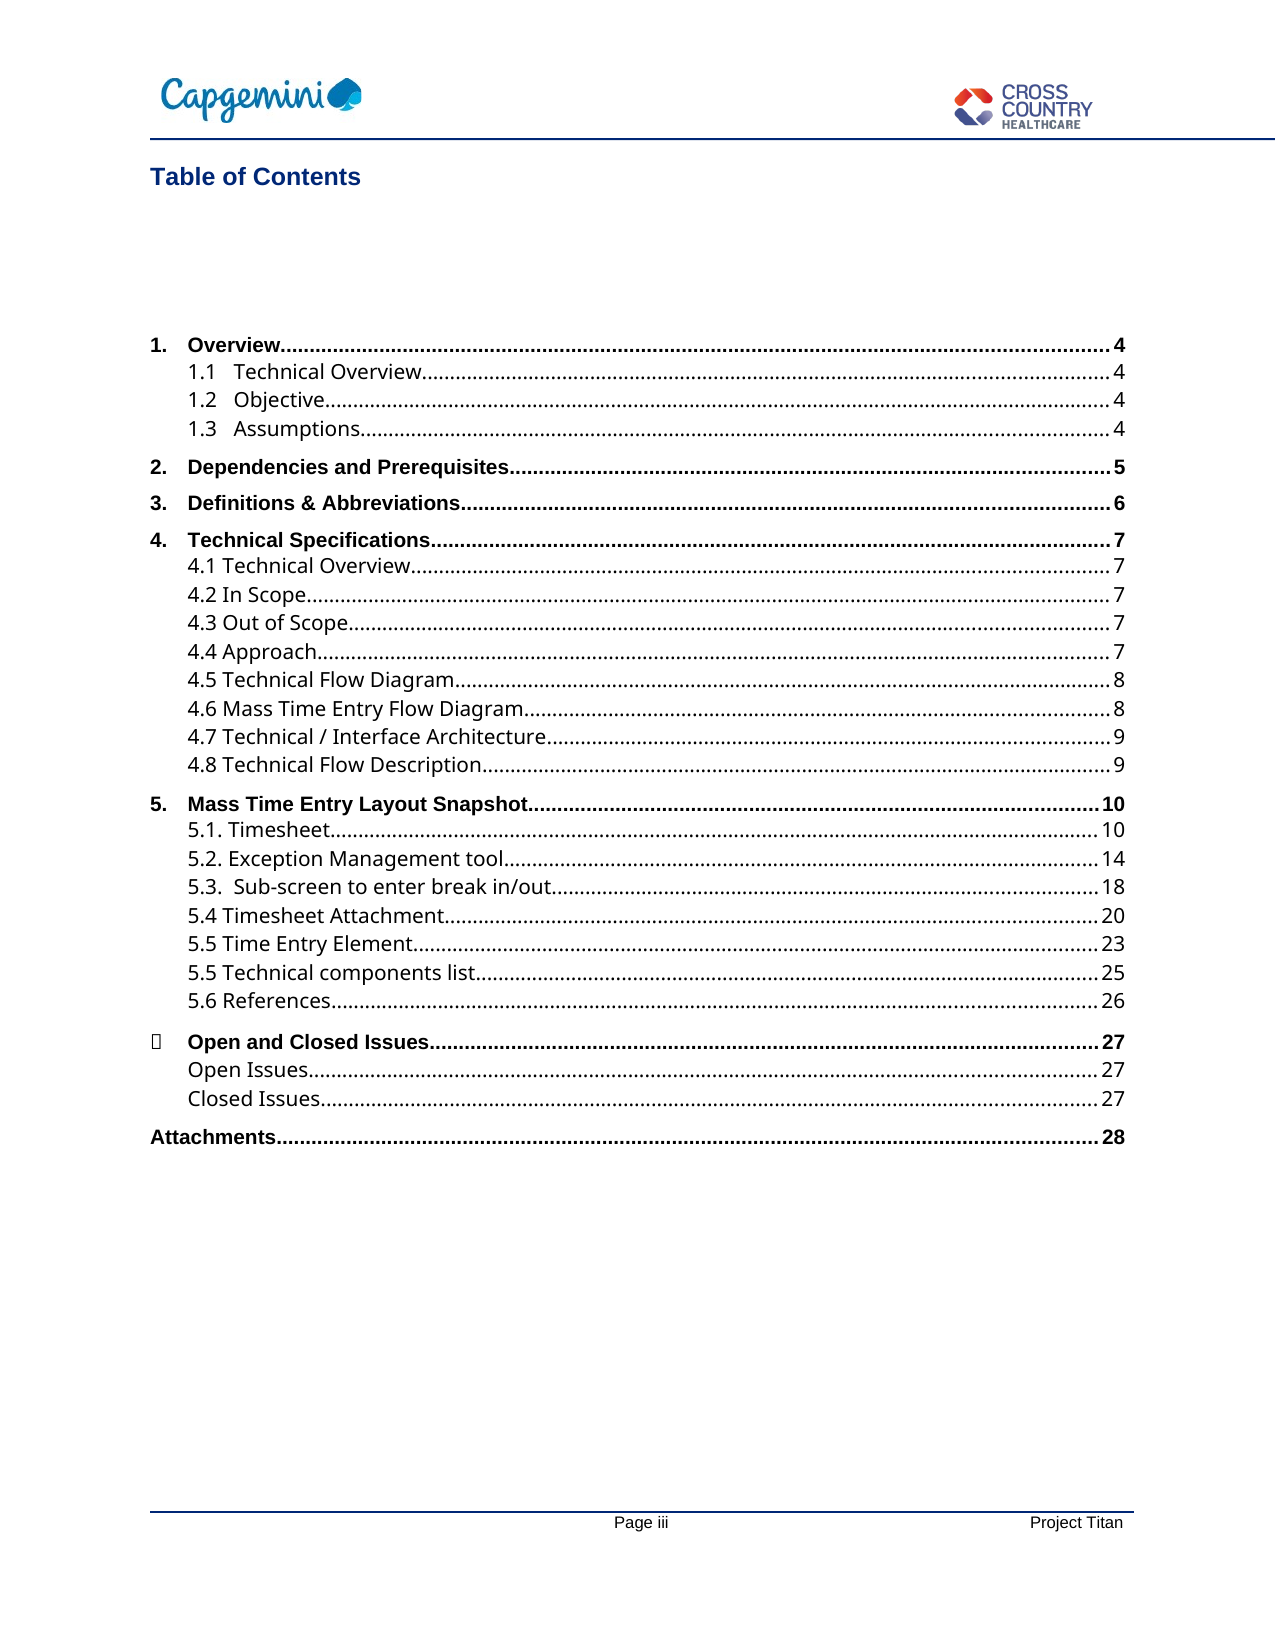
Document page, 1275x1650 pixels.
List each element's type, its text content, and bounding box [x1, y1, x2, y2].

picture [945, 75, 1103, 139]
picture [161, 78, 362, 123]
picture [349, 78, 362, 93]
text Table of Contents [150, 162, 1134, 191]
